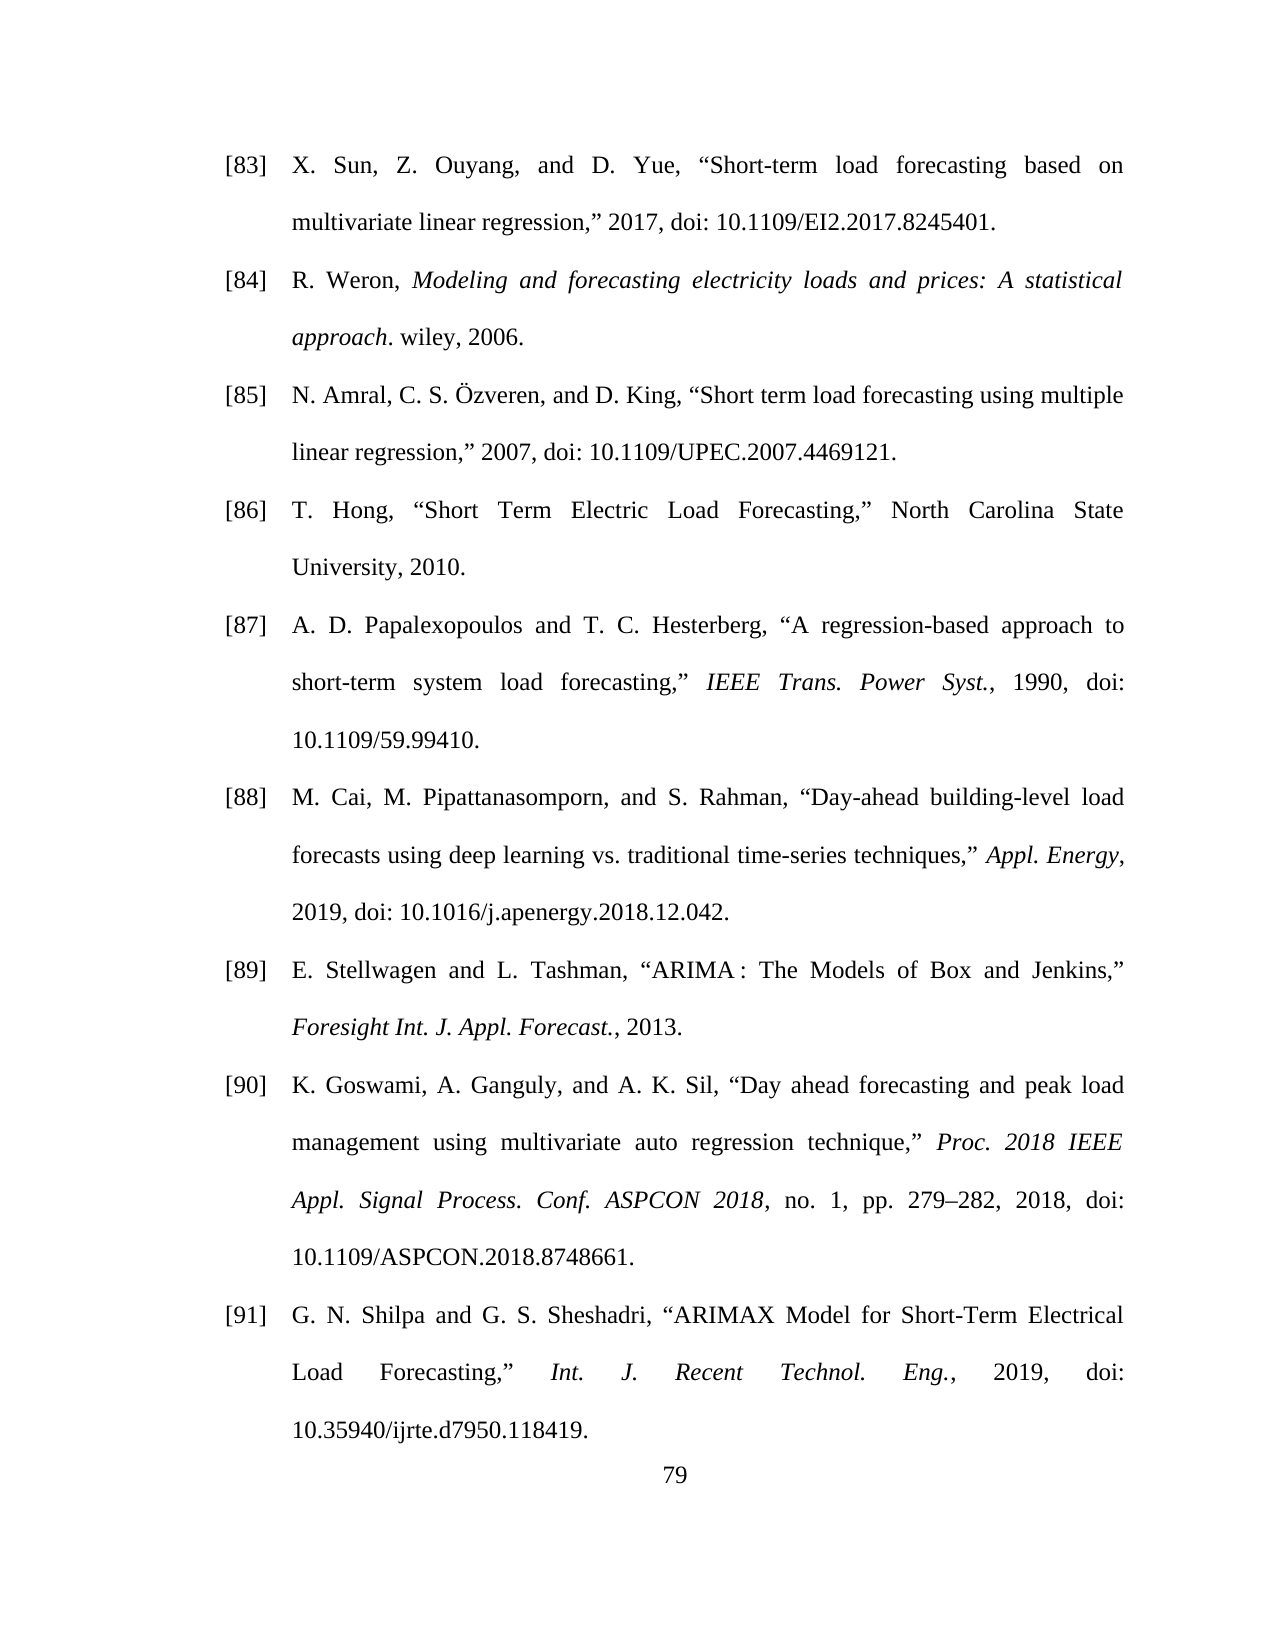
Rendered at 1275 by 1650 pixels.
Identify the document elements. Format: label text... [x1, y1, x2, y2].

text [88] M. Cai, M. Pipattanasomporn, and S. Rahman, “Day-ahead building-level load forecasts using deep learning vs. traditional time-series techniques,” Appl. Energy, 2019, doi: 10.1016/j.apenergy.2018.12.042. [225, 782, 1125, 926]
text [90] K. Goswami, A. Ganguly, and A. K. Sil, “Day ahead forecasting and peak load management using multivariate auto regression technique,” Proc. 2018 IEEE Appl. Signal Process. Conf. ASPCON 2018, no. 1, pp. 279–282, 2018, doi: 10.1109/ASPCON.2018.8748661. [225, 1070, 1125, 1271]
text [89] E. Stellwagen and L. Tashman, “ARIMA : The Models of Box and Jenkins,” Foresight Int. J. Appl. Forecast., 2013. [225, 955, 1125, 1041]
text [91] G. N. Shilpa and G. S. Sheshadri, “ARIMAX Model for Short-Term Electrical Load Forecasting,” Int. J. Recent Technol. Eng., 2019, doi: 10.35940/ijrte.d7950.118419. [225, 1300, 1125, 1444]
text [85] N. Amral, C. S. Özveren, and D. King, “Short term load forecasting using multiple linear regression,” 2007, doi: 10.1109/UPEC.2007.4469121. [225, 380, 1125, 466]
text [87] A. D. Papalexopoulos and T. C. Hesterberg, “A regression-based approach to short-term system load forecasting,” IEEE Trans. Power Syst., 1990, doi: 10.1109/59.99410. [225, 610, 1125, 754]
text [84] R. Weron, Modeling and forecasting electricity loads and prices: A statistical approach. wiley, 2006. [225, 265, 1125, 351]
text [86] T. Hong, “Short Term Electric Load Forecasting,” North Carolina State University, 2010. [225, 495, 1125, 581]
text [83] X. Sun, Z. Ouyang, and D. Yue, “Short-term load forecasting based on multivariate linear regression,” 2017, doi: 10.1109/EI2.2017.8245401. [225, 150, 1125, 236]
